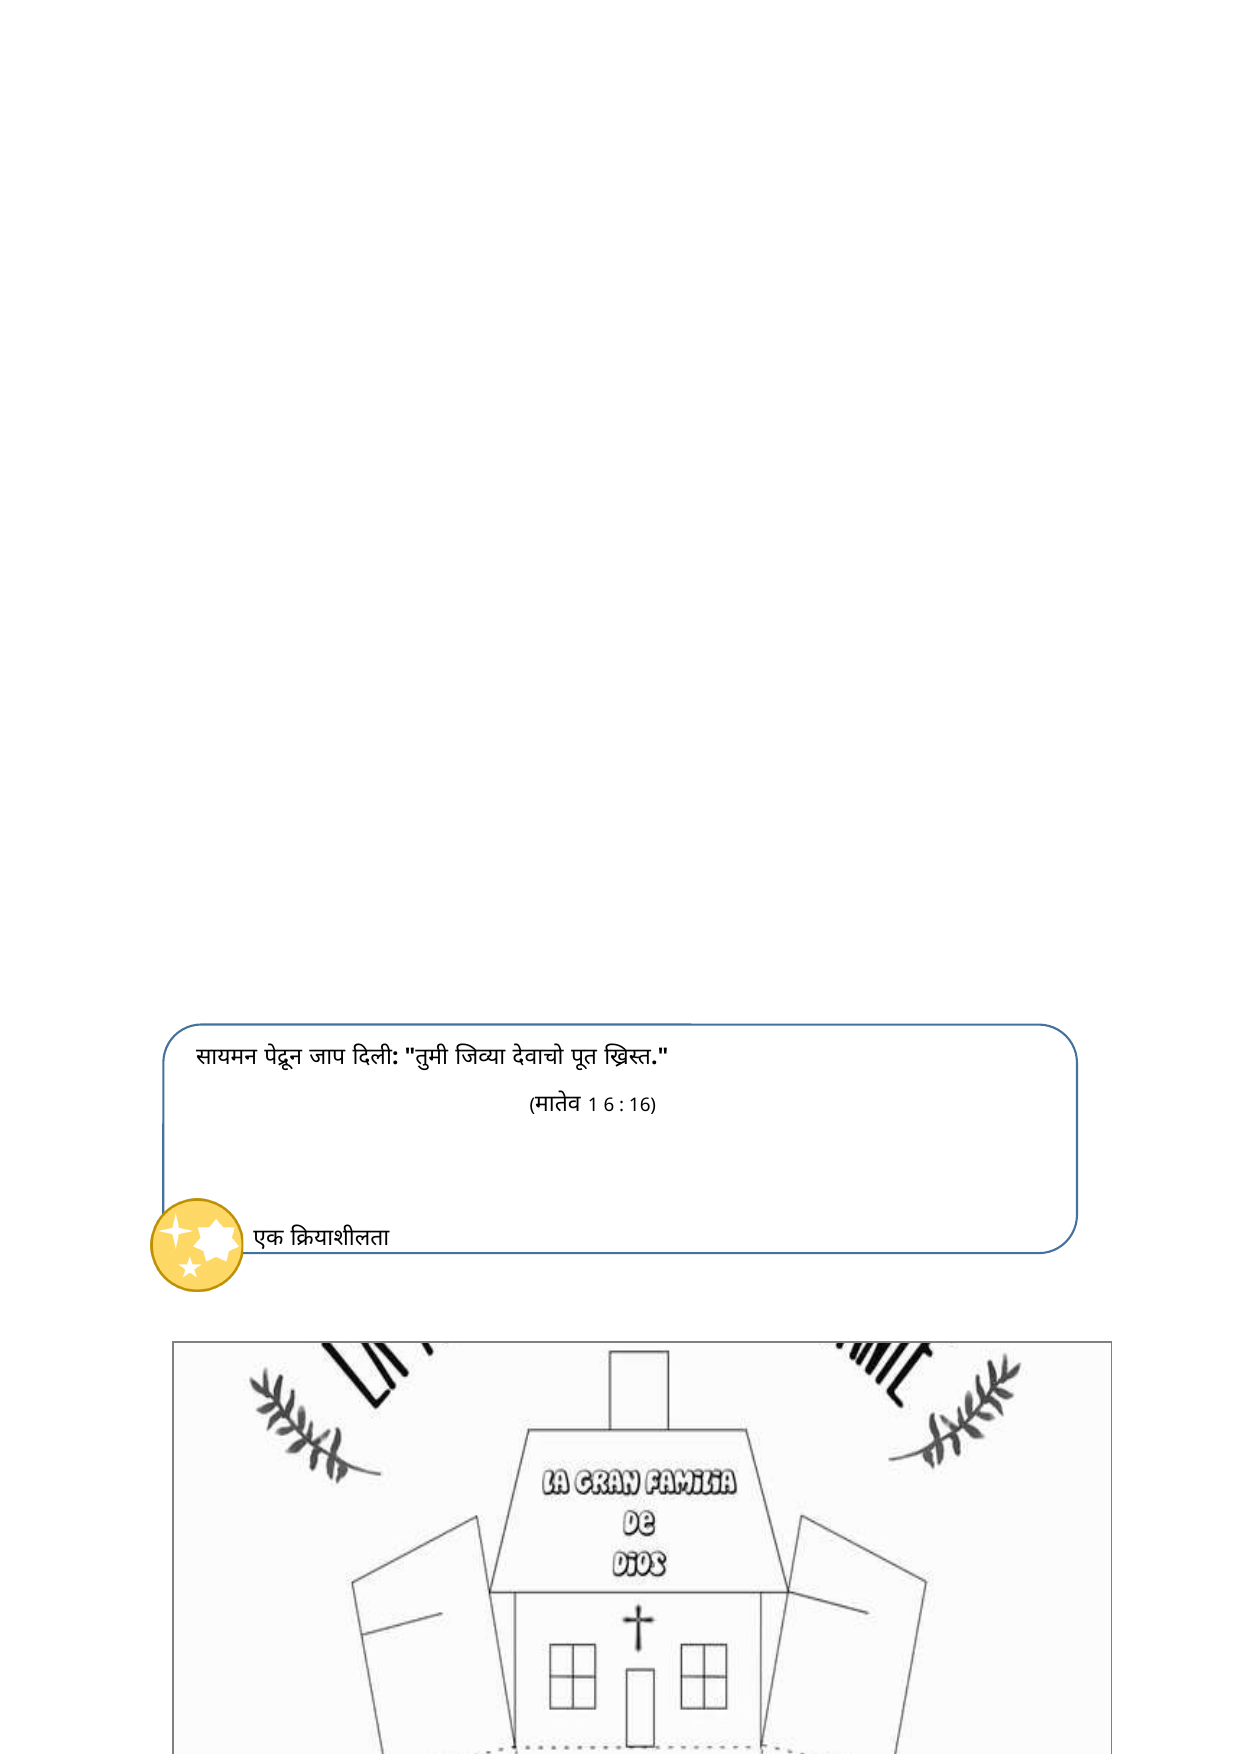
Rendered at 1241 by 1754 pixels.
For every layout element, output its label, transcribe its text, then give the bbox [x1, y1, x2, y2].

text एक क्रियाशीलता [244, 1224, 1090, 1251]
picture [174, 1343, 1111, 1754]
picture [150, 1198, 244, 1292]
text सायमन पेद्रून जाप दिली: "तुमी जिव्या देवाचो पूत ख्रिस्त." [150, 1040, 1090, 1071]
text (मातेव 1 6 : 16) [150, 1090, 1090, 1117]
